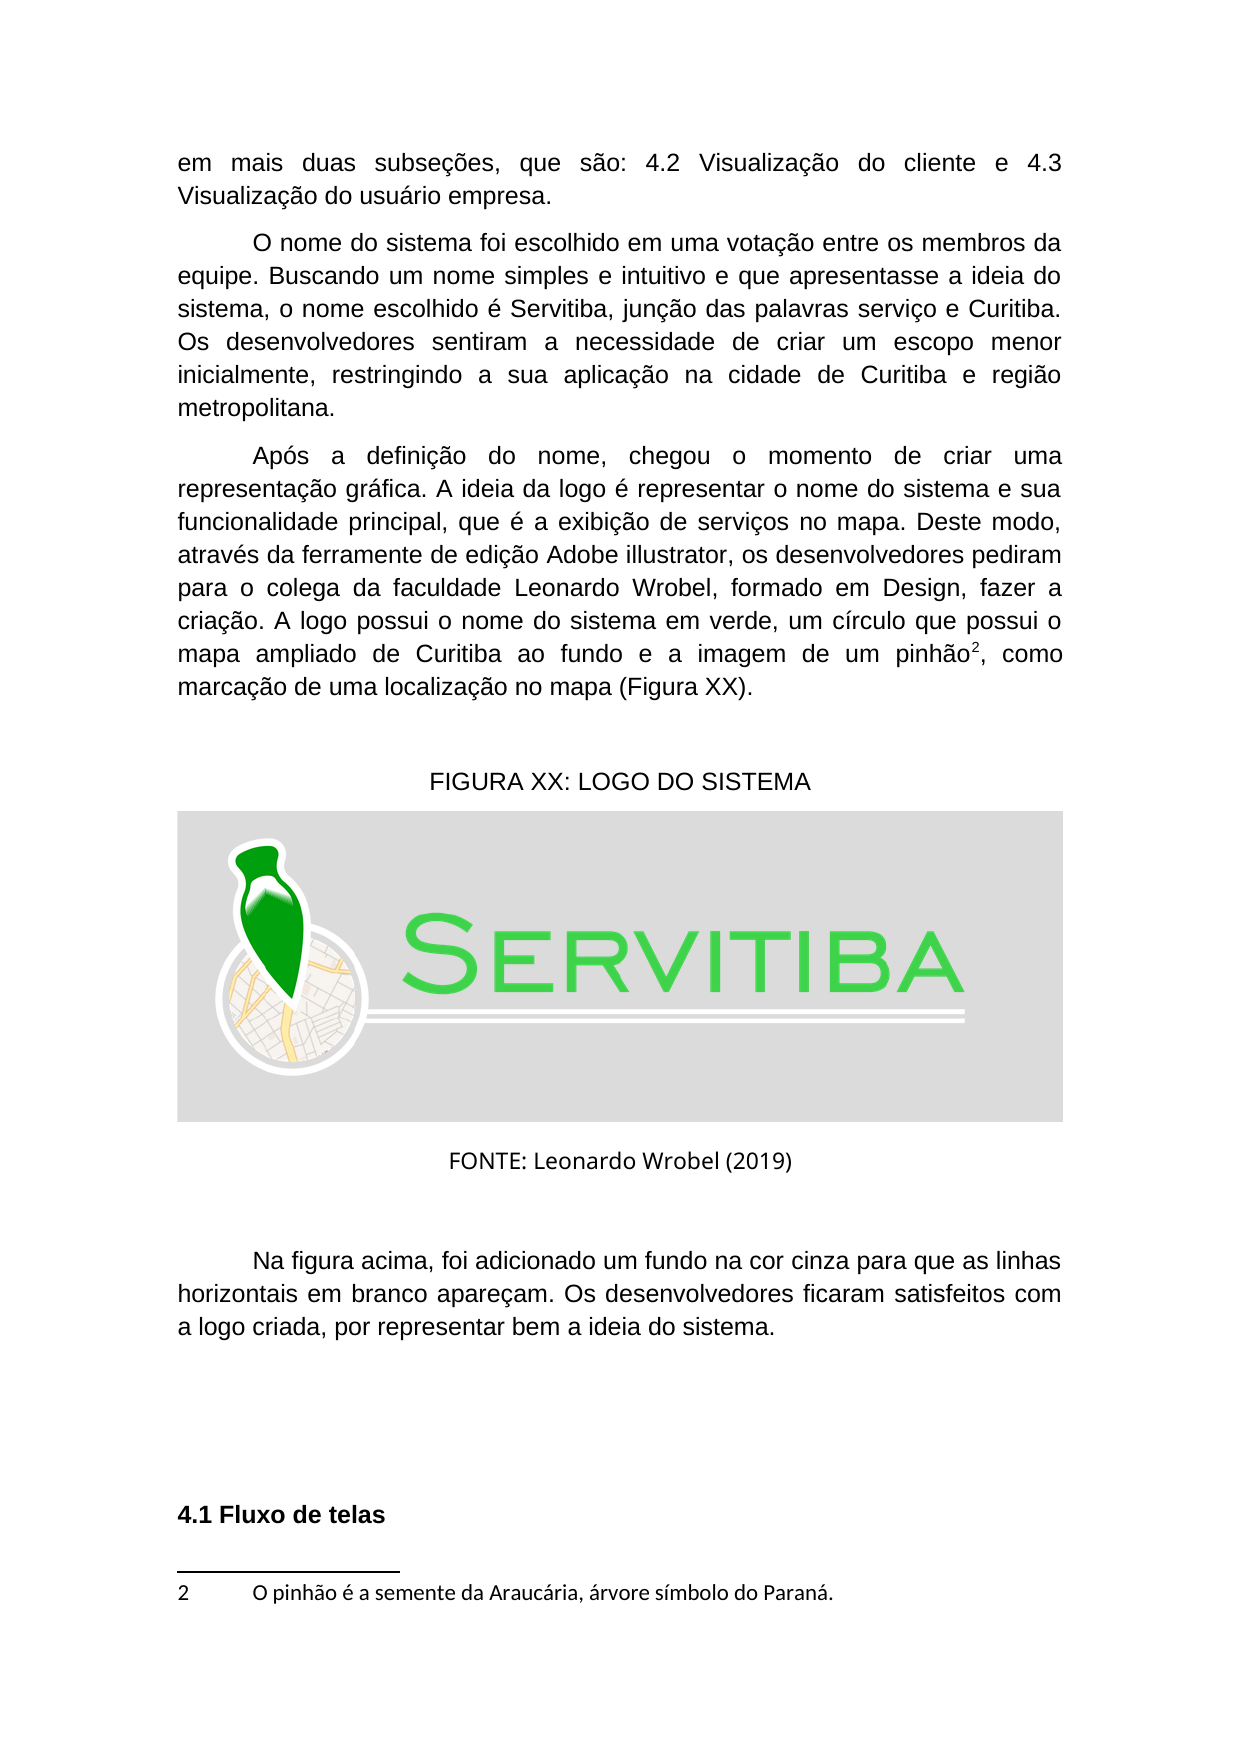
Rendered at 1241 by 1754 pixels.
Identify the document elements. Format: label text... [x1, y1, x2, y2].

text Após a definição do nome, chegou o momento de criar uma representação gráfica. A ideia da logo é representar o nome do sistema e sua funcionalidade principal, que é a exibição de serviços no mapa. Deste modo, através da ferramente de edição Adobe illustrator, os desenvolvedores pediram para o colega da faculdade Leonardo Wrobel, formado em Design, fazer a criação. A logo possui o nome do sistema em verde, um círculo que possui o mapa ampliado de Curitiba ao fundo e a imagem de um pinhão, como marcação de uma localização no mapa (Figura XX). [177, 441, 1063, 701]
text 4.1 Fluxo de telas [177, 1500, 1063, 1528]
text O nome do sistema foi escolhido em uma votação entre os membros da equipe. Buscando um nome simples e intuitivo e que apresentasse a ideia do sistema, o nome escolhido é Servitiba, junção das palavras serviço e Curitiba. Os desenvolvedores sentiram a necessidade de criar um escopo menor inicialmente, restringindo a sua aplicação na cidade de Curitiba e região metropolitana. [177, 228, 1063, 422]
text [177, 148, 1063, 209]
text Na figura acima, foi adicionado um fundo na cor cinza para que as linhas horizontais em branco apareçam. Os desenvolvedores ficaram satisfeitos com a logo criada, por representar bem a ideia do sistema. [177, 1246, 1063, 1341]
text FIGURA XX: LOGO DO SISTEMA [177, 767, 1063, 796]
text FONTE: Leonardo Wrobel (2019) [177, 1122, 1063, 1176]
picture [177, 811, 1063, 1122]
